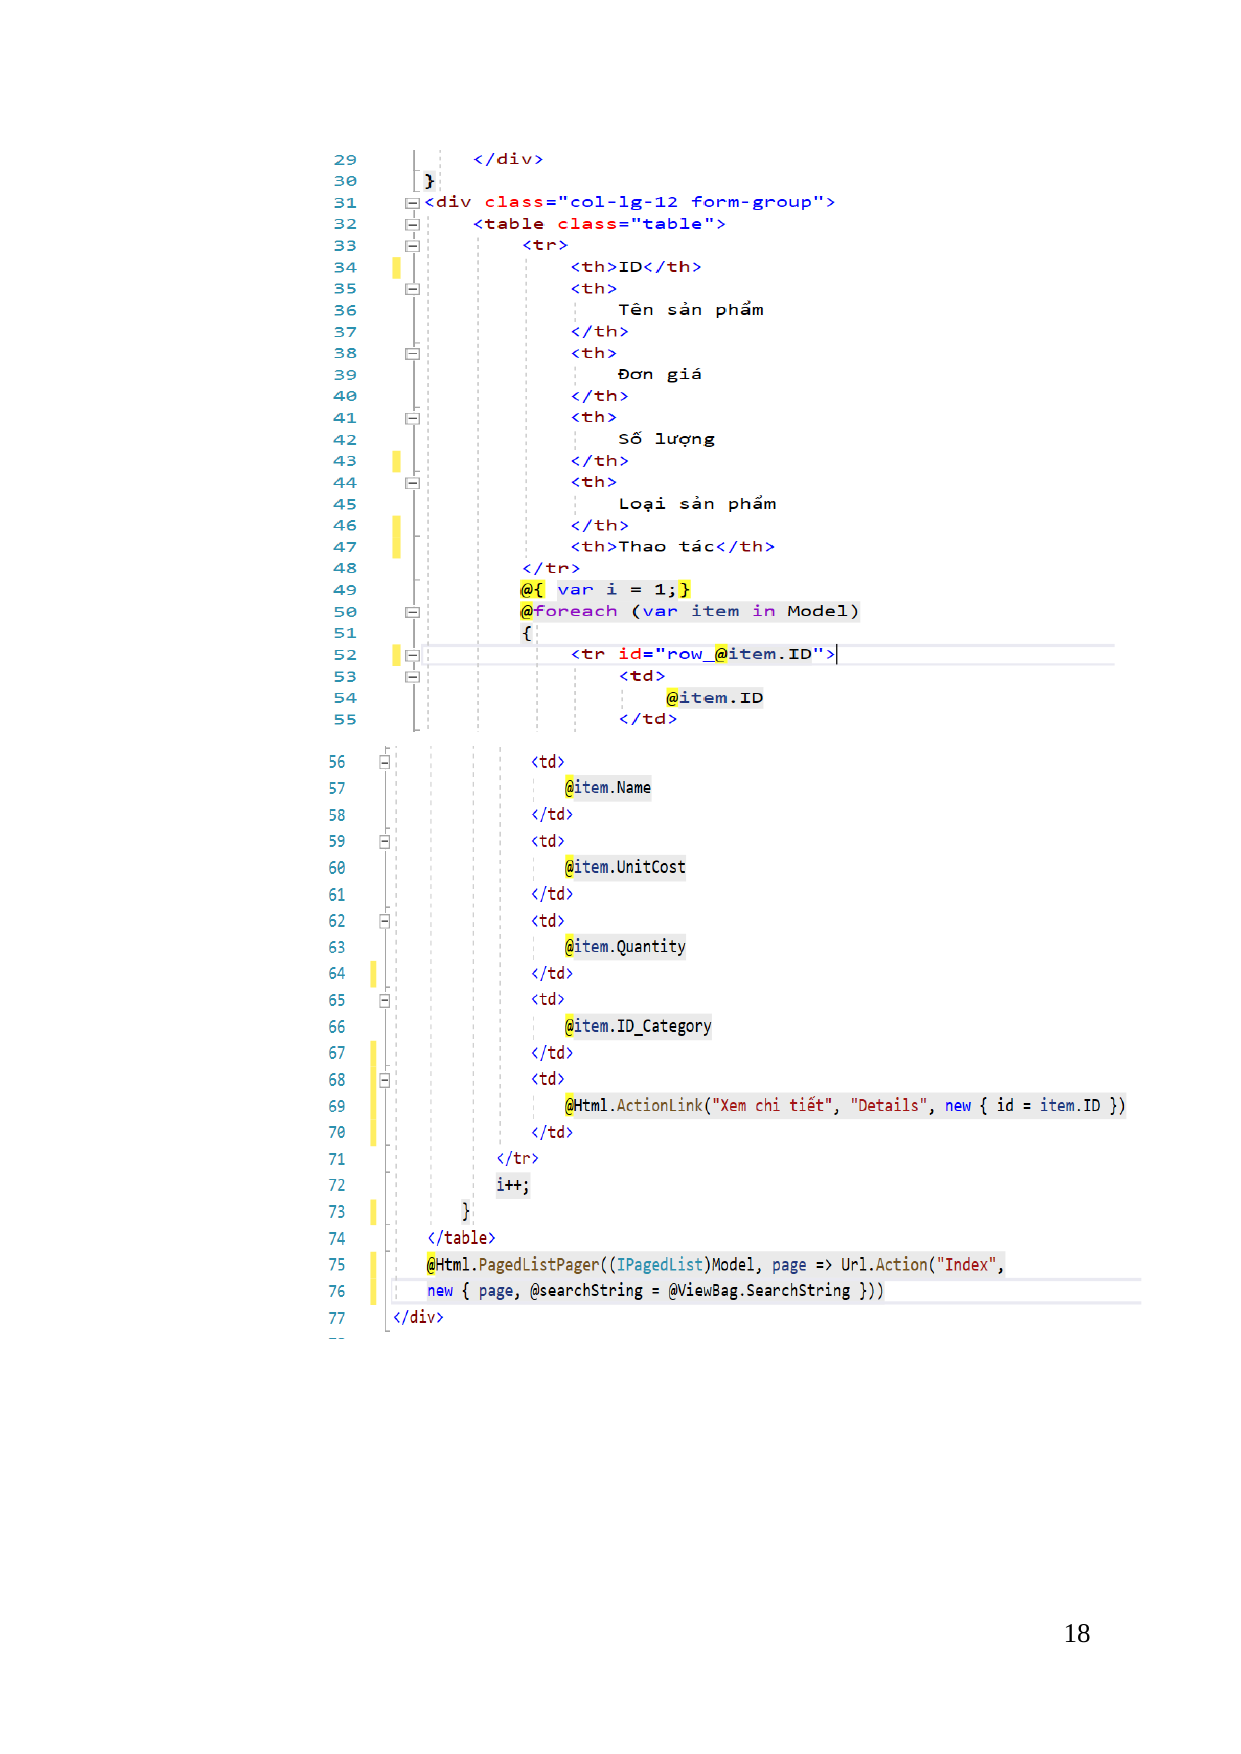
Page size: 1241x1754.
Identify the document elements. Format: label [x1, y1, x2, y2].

picture [316, 150, 1115, 732]
picture [316, 746, 1142, 1339]
